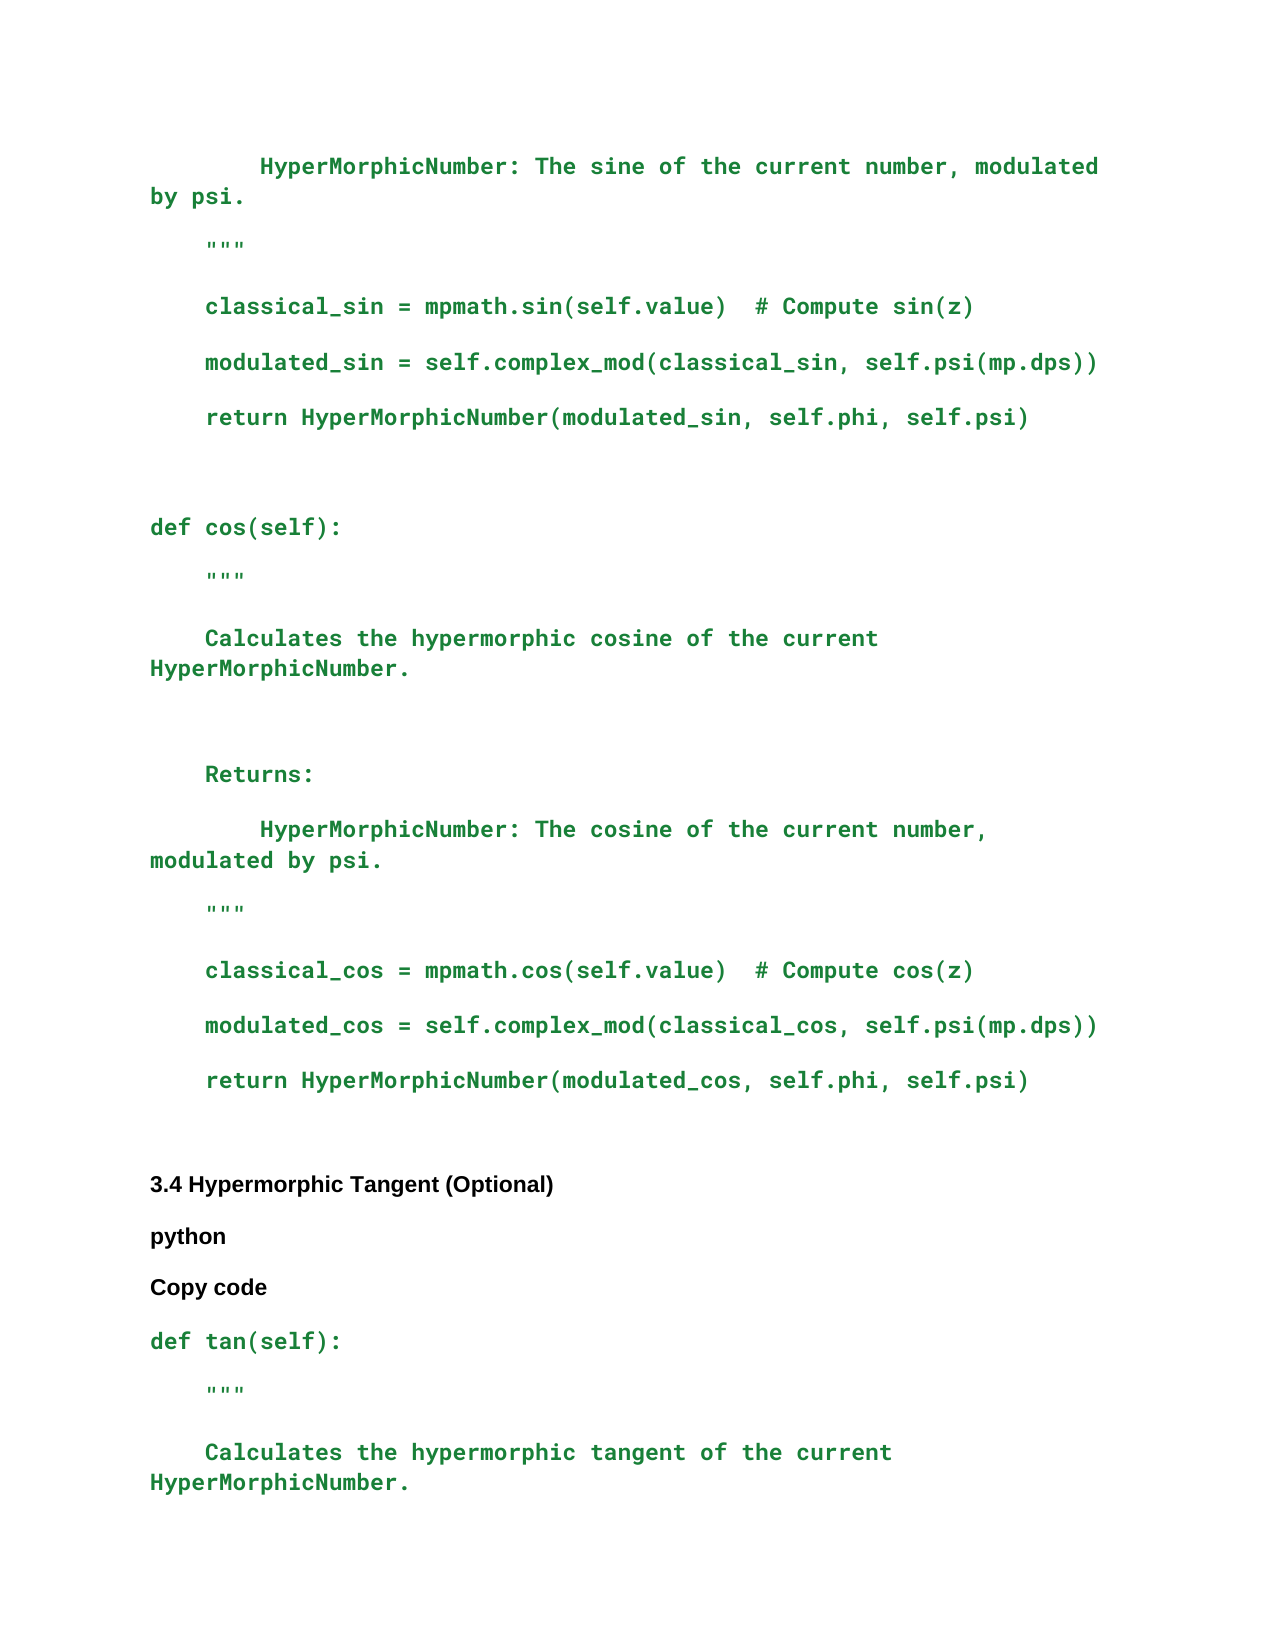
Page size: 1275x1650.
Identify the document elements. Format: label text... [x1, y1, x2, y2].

text HyperMorphicNumber: The sine of the current number, modulated by psi. [150, 150, 1125, 210]
text classical_cos = mpmath.cos(self.value) # Compute cos(z) [150, 954, 1125, 985]
text def cos(self): [150, 511, 1125, 542]
text modulated_sin = self.complex_mod(classical_sin, self.psi(mp.dps)) [150, 346, 1125, 376]
text python [150, 1223, 1125, 1249]
text HyperMorphicNumber: The cosine of the current number, modulated by psi. [150, 814, 1125, 874]
text Copy code [150, 1274, 1125, 1301]
subtitle 3.4 Hypermorphic Tangent (Optional) [150, 1171, 1125, 1198]
text def tan(self): [150, 1326, 1125, 1356]
text Calculates the hypermorphic cosine of the current HyperMorphicNumber. [150, 622, 1125, 682]
text """ [150, 899, 1125, 929]
text Returns: [150, 759, 1125, 789]
text classical_sin = mpmath.sin(self.value) # Compute sin(z) [150, 291, 1125, 321]
text """ [150, 1381, 1125, 1411]
text return HyperMorphicNumber(modulated_cos, self.phi, self.psi) [150, 1065, 1125, 1095]
text return HyperMorphicNumber(modulated_sin, self.phi, self.psi) [150, 401, 1125, 431]
text """ [150, 567, 1125, 597]
text """ [150, 235, 1125, 266]
text modulated_cos = self.complex_mod(classical_cos, self.psi(mp.dps)) [150, 1010, 1125, 1040]
text Calculates the hypermorphic tangent of the current HyperMorphicNumber. [150, 1436, 1125, 1496]
